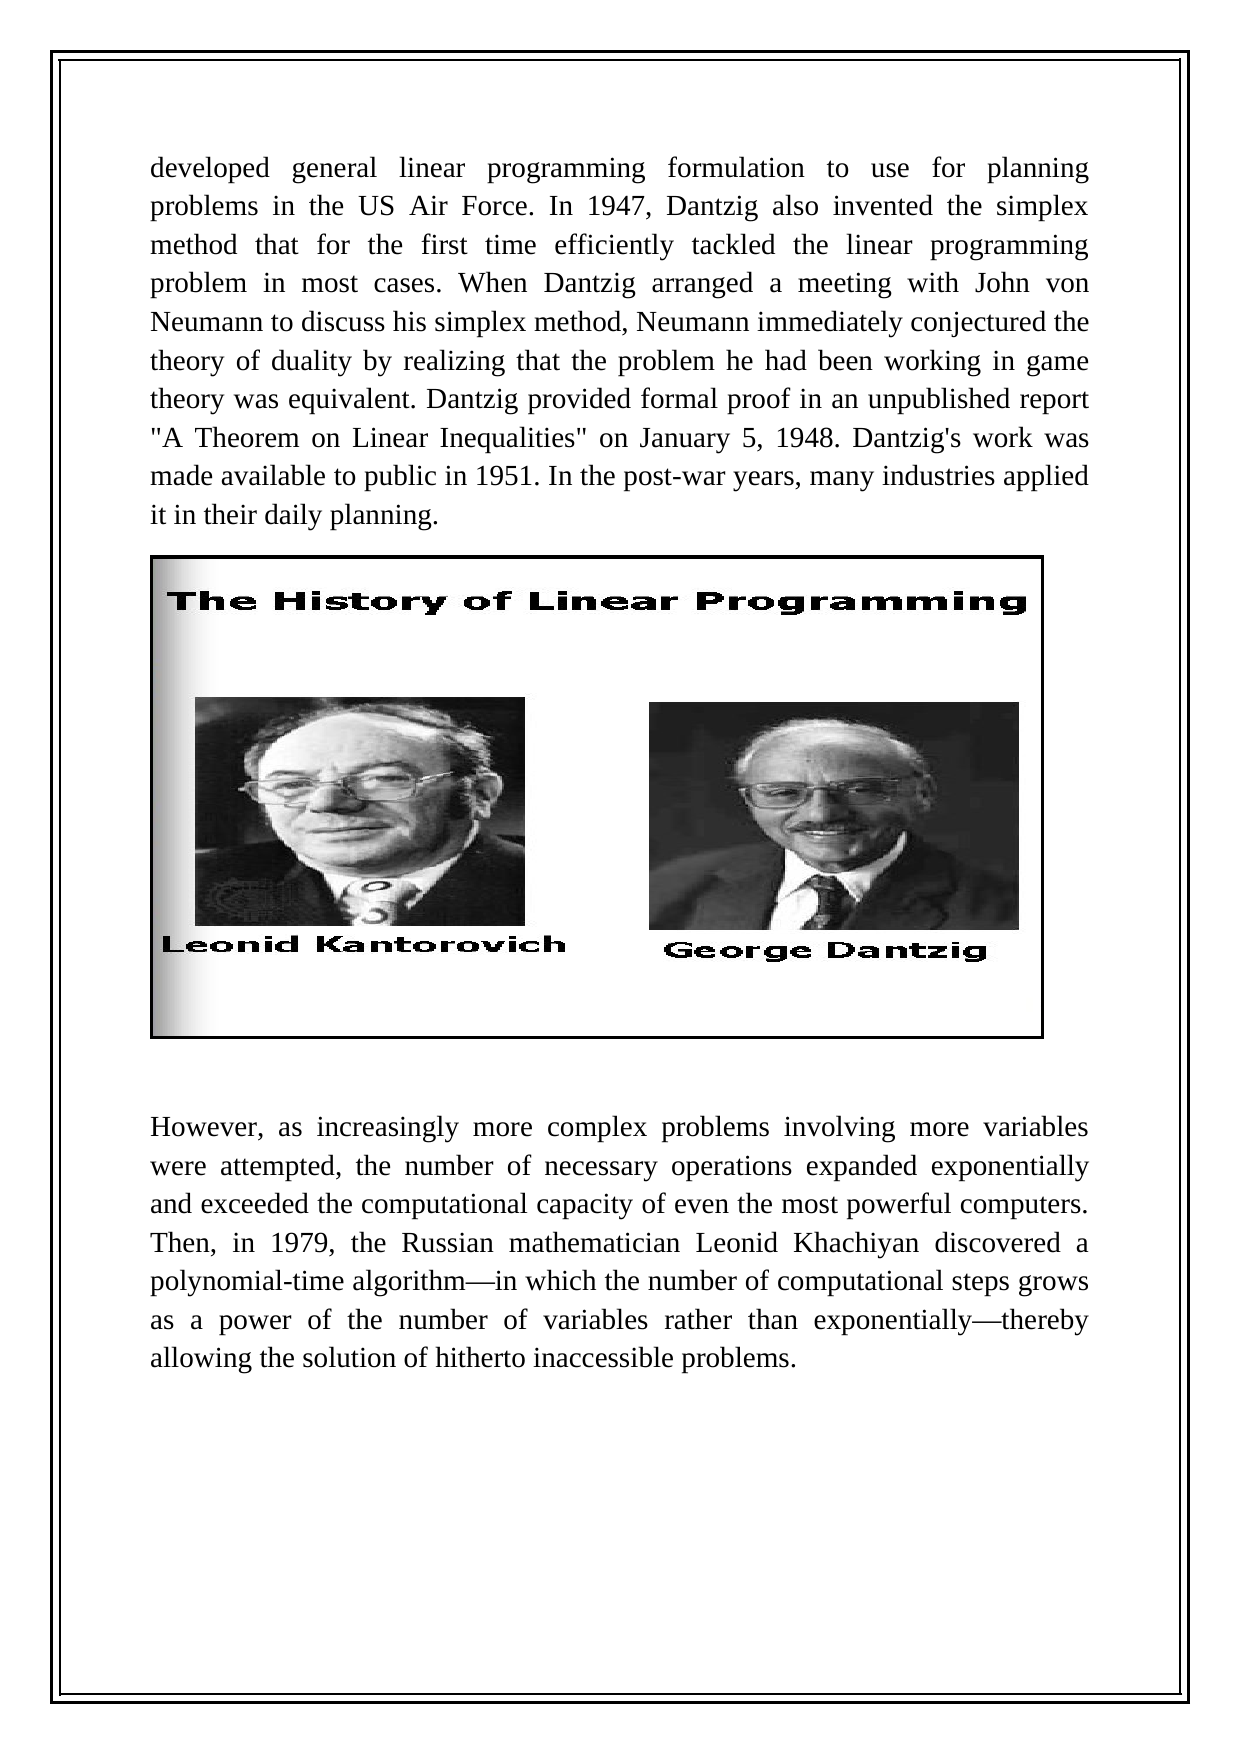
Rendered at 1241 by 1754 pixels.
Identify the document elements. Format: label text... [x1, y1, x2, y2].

picture [153, 404, 1041, 882]
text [150, 150, 1090, 376]
